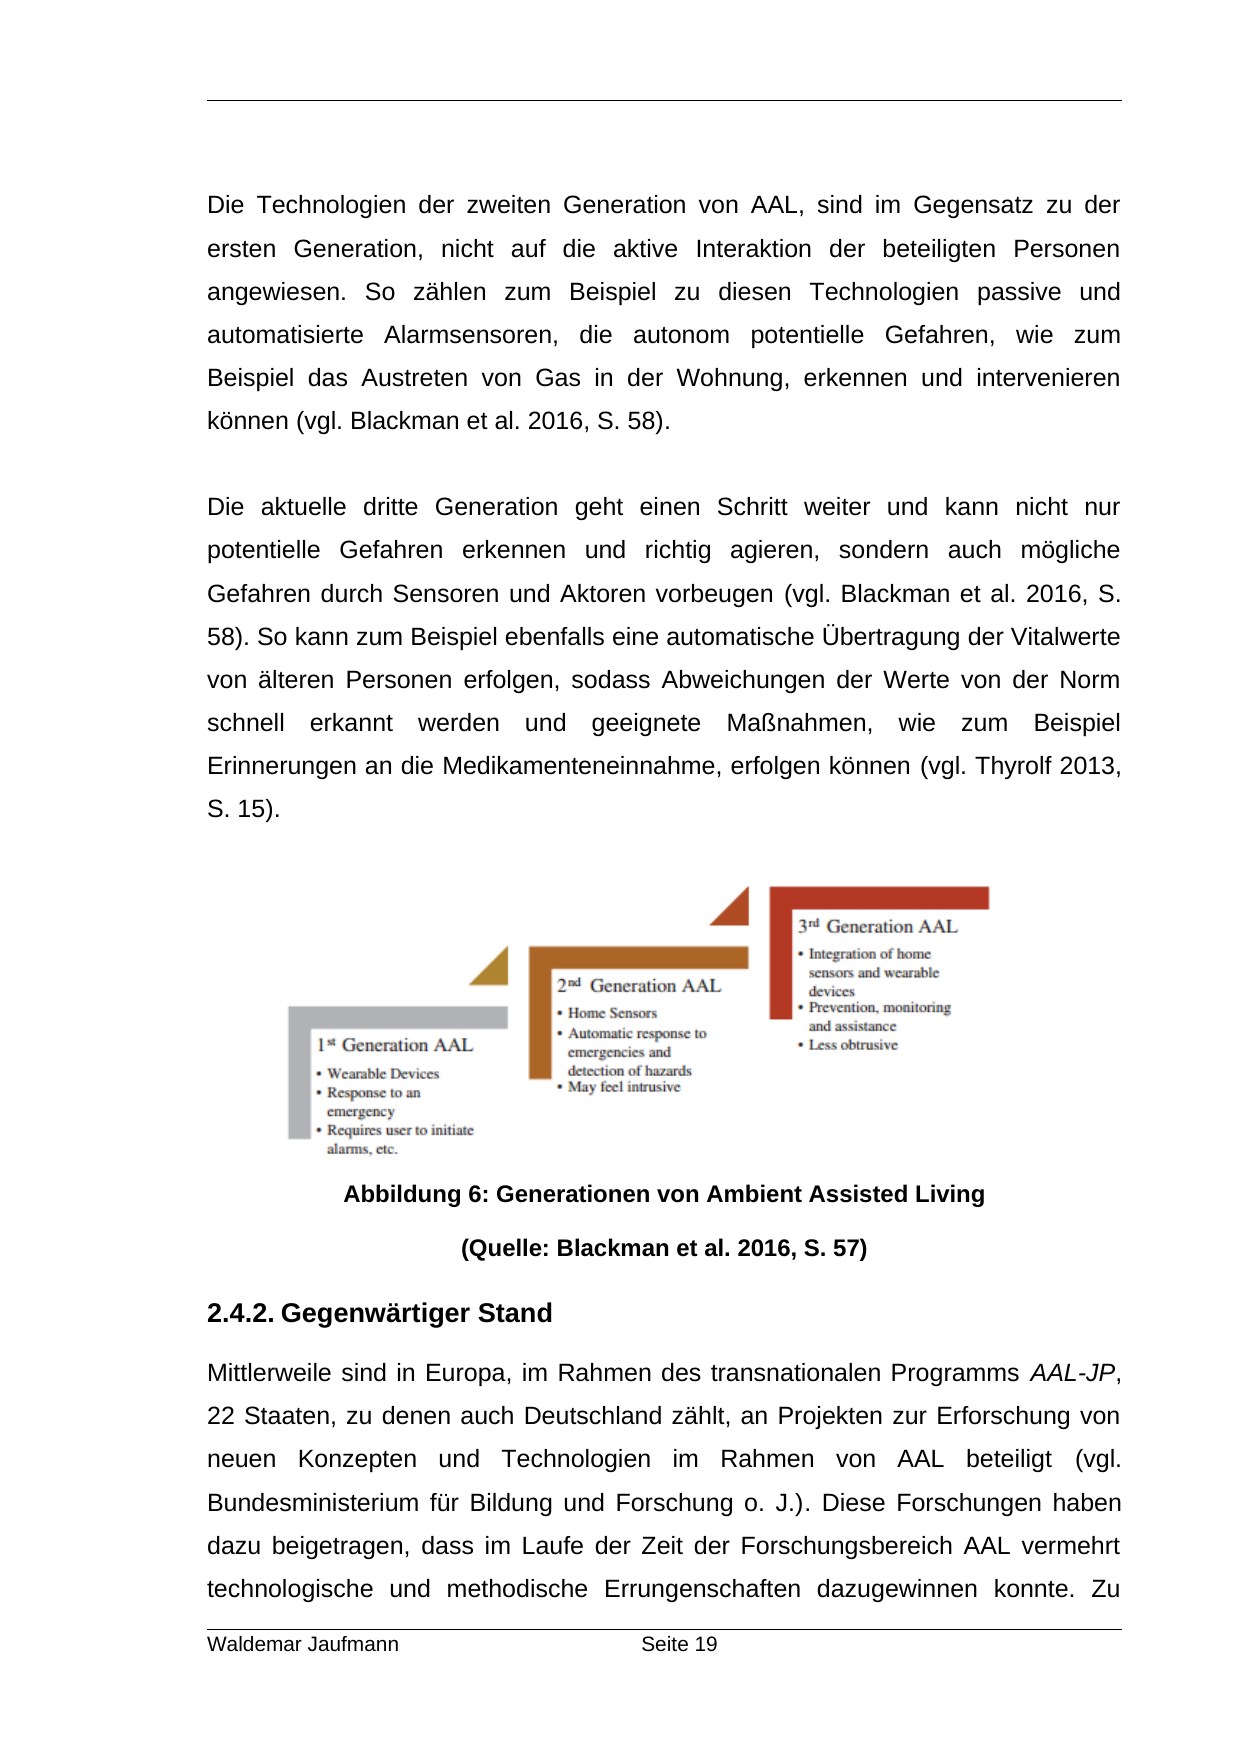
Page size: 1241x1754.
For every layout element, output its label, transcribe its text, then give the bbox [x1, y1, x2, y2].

text Die aktuelle dritte Generation geht einen Schritt weiter und kann nicht nur potentielle Gefahren erkennen und richtig agieren, sondern auch mögliche Gefahren durch Sensoren und Aktoren vorbeugen (vgl. Blackman et al. 2016, S. 58). So kann zum Beispiel ebenfalls eine automatische Übertragung der Vitalwerte von älteren Personen erfolgen, sodass Abweichungen der Werte von der Norm schnell erkannt werden und geeignete Maßnahmen, wie zum Beispiel Erinnerungen an die Medikamenteneinnahme, erfolgen können (vgl. Thyrolf 2013, S. 15). [207, 492, 1122, 823]
text Abbildung 6: Generationen von Ambient Assisted Living [207, 1179, 1122, 1207]
text (Quelle: Blackman et al. 2016, S. 57) [207, 1233, 1122, 1261]
text Die Technologien der zweiten Generation von AAL, sind im Gegensatz zu der ersten Generation, nicht auf die aktive Interaktion der beteiligten Personen angewiesen. So zählen zum Beispiel zu diesen Technologien passive und automatisierte Alarmsensoren, die autonom potentielle Gefahren, wie zum Beispiel das Austreten von Gas in der Wohnung, erkennen und intervenieren können (vgl. Blackman et al. 2016, S. 58). [207, 190, 1122, 435]
subtitle Gegenwärtiger Stand [207, 1296, 1122, 1329]
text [207, 1358, 1122, 1602]
picture [277, 866, 1052, 1167]
